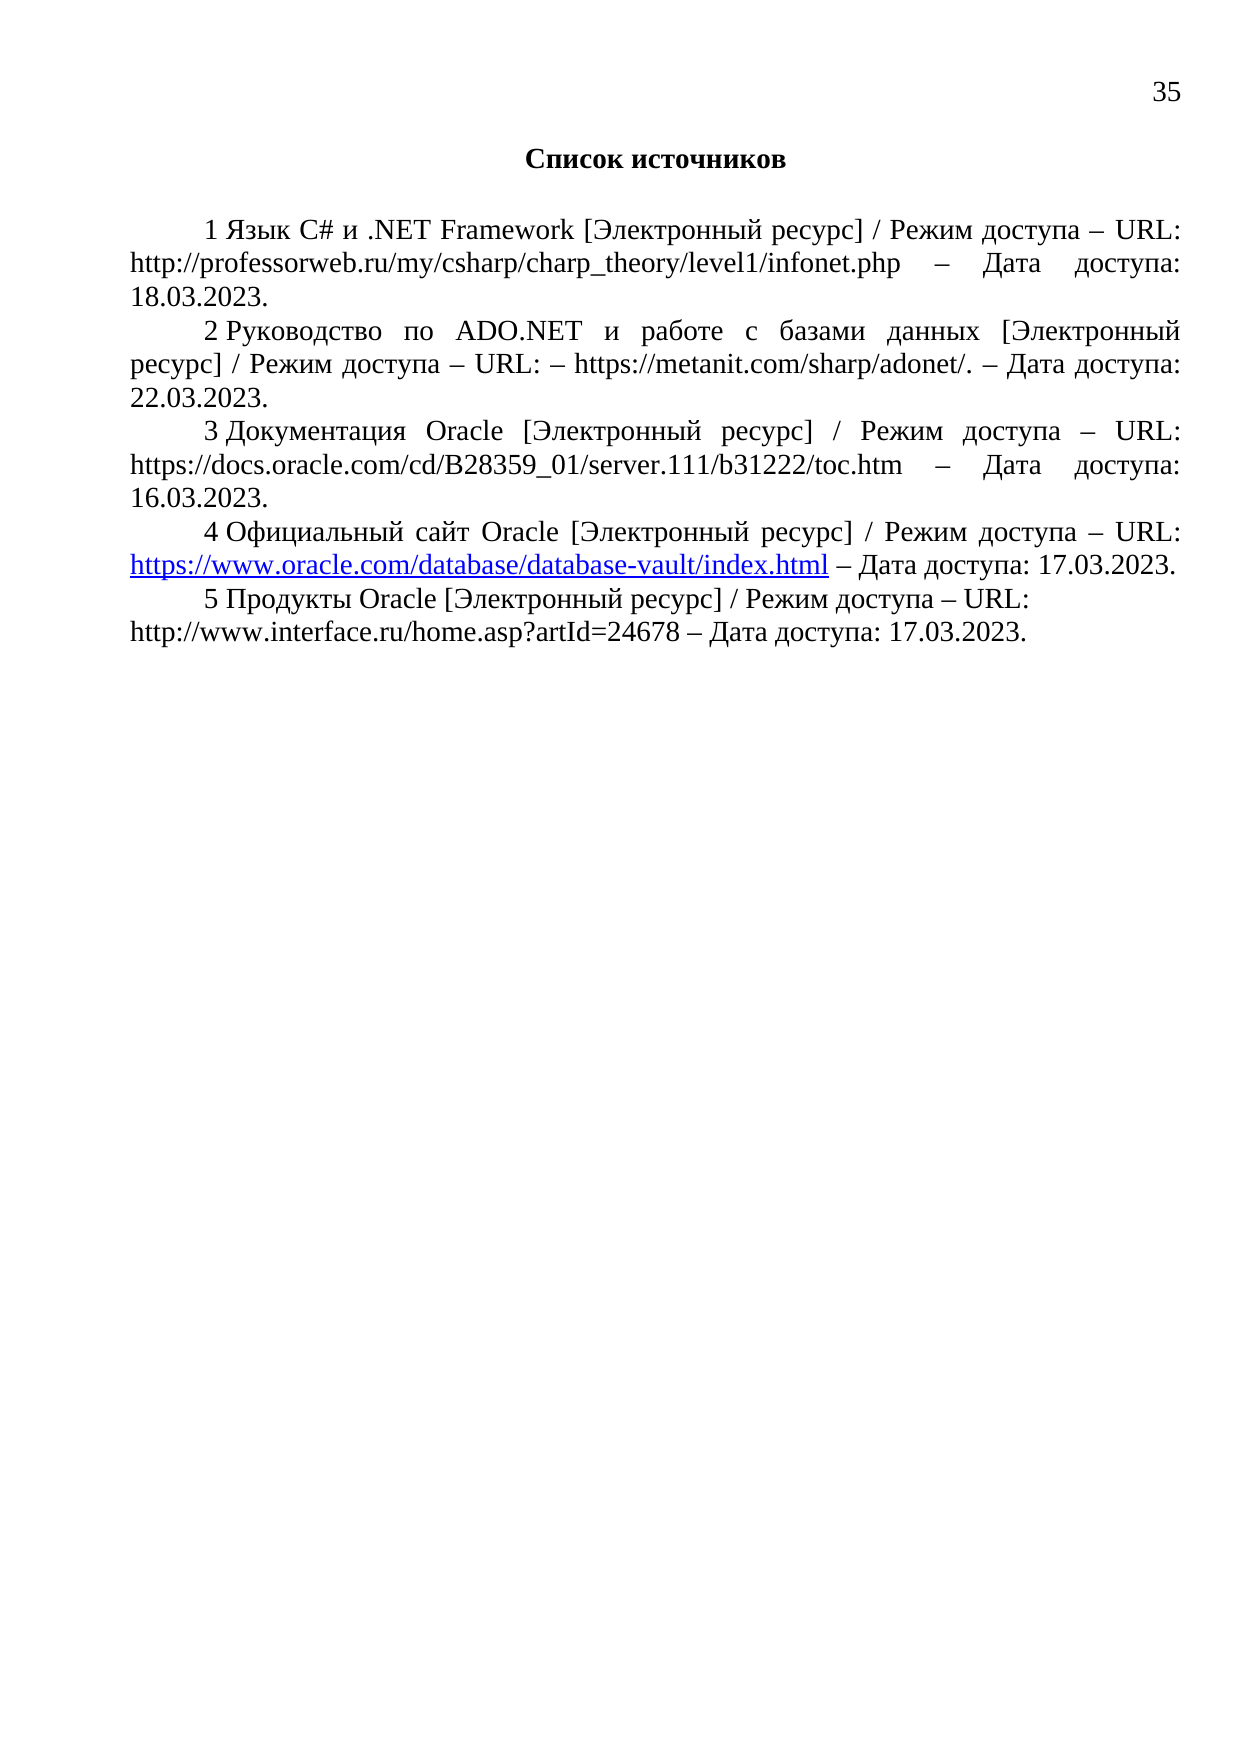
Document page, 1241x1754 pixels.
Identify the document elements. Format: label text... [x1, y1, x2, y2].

list Язык C# и .NET Framework [Электронный ресурс] / Режим доступа – URL: http://professorweb.ru/my/csharp/charp_theory/level1/infonet.php – Дата доступа: 18.03.2023. [130, 212, 1181, 313]
list Официальный сайт Oracle [Электронный ресурс] / Режим доступа – URL: https://www.oracle.com/database/database-vault/index.html – Дата доступа: 17.03.2023. [130, 514, 1181, 581]
list Руководство по ADO.NET и работе с базами данных [Электронный ресурс] / Режим доступа – URL: – https://metanit.com/sharp/adonet/. – Дата доступа: 22.03.2023. [130, 313, 1181, 413]
text 5 Продукты Oracle [Электронный ресурс] / Режим доступа – URL: http://www.interface.ru/home.asp?artId=24678 – Дата доступа: 17.03.2023. [130, 581, 1181, 648]
subtitle Cписок источников [130, 141, 1181, 174]
list Документация Oracle [Электронный ресурс] / Режим доступа – URL: https://docs.oracle.com/cd/B28359_01/server.111/b31222/toc.htm – Дата доступа: 16.03.2023. [130, 413, 1181, 514]
